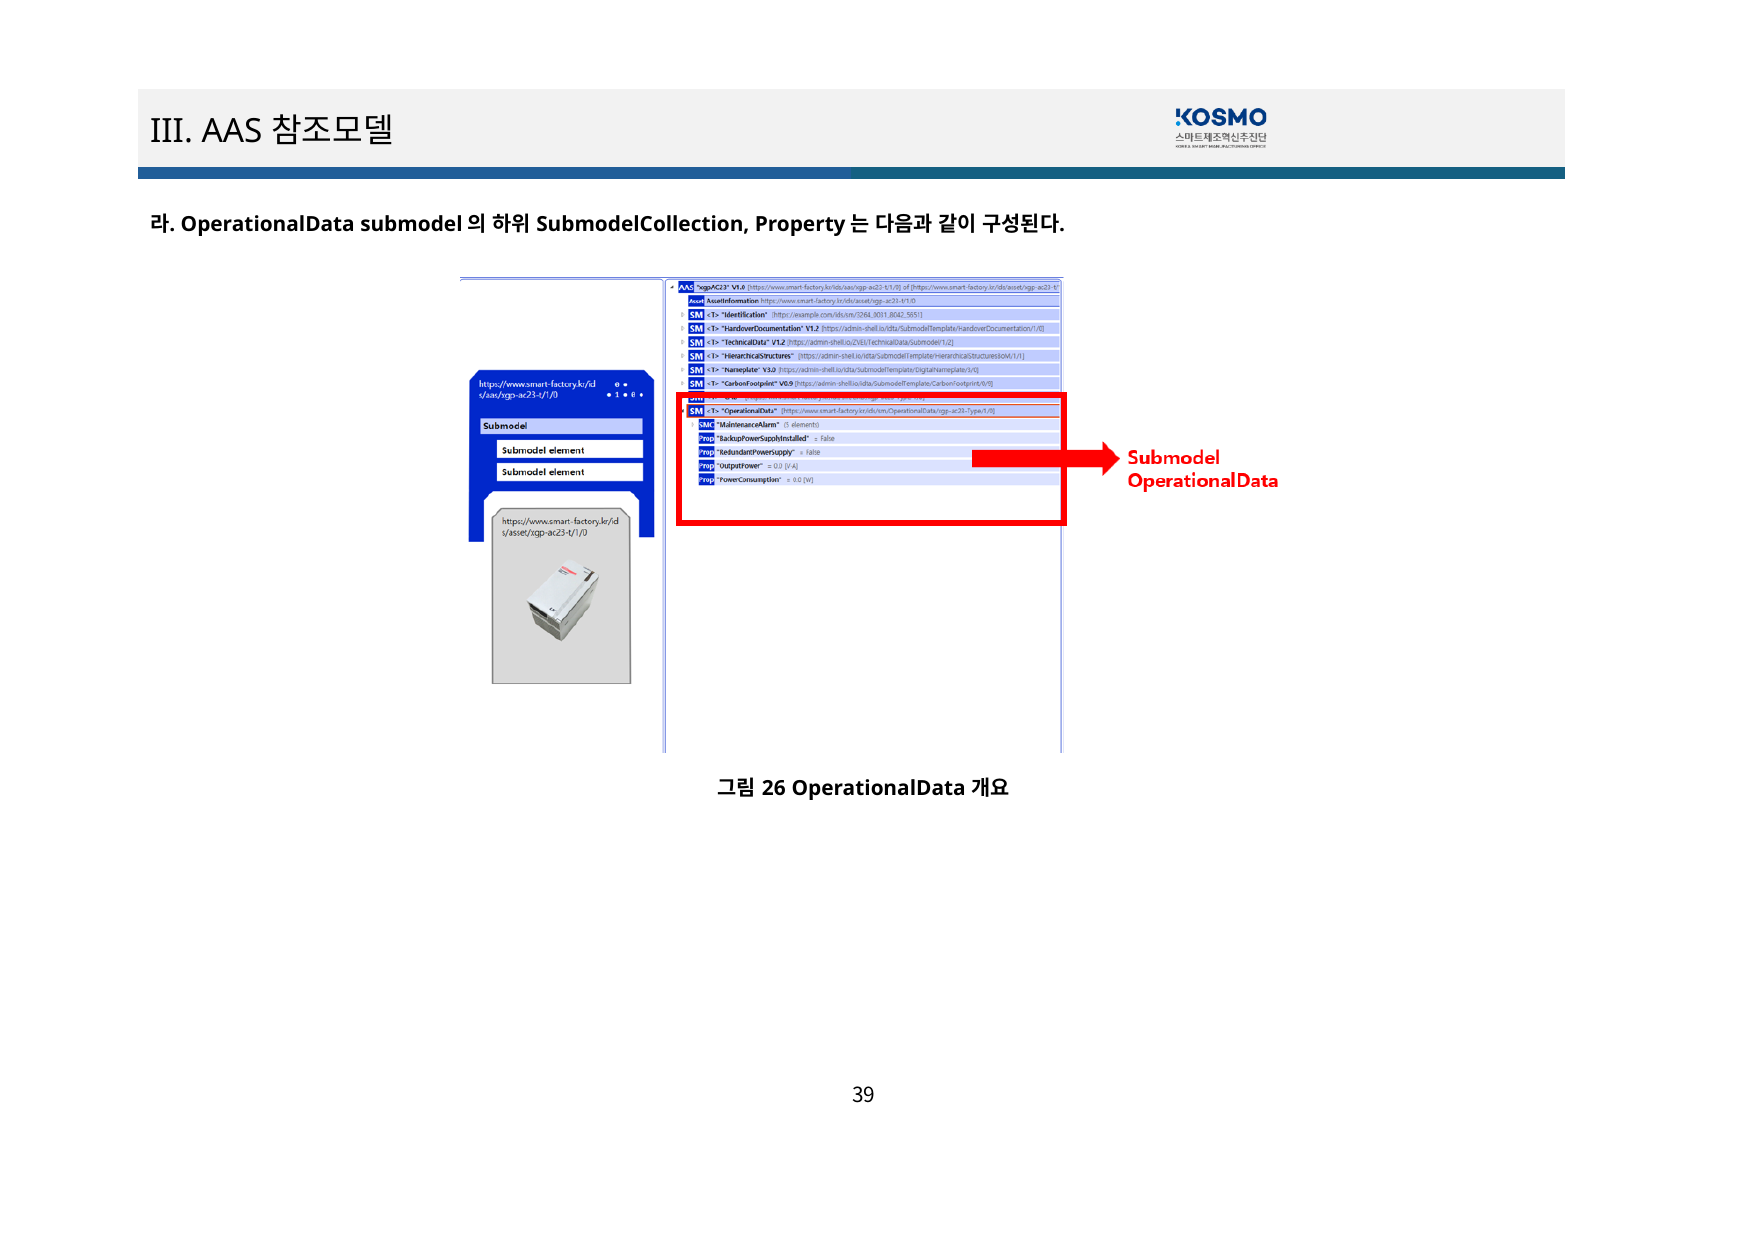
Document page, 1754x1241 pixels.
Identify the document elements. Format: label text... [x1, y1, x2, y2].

text 그림 26 OperationalData 개요 [150, 771, 1577, 802]
picture [1175, 108, 1267, 148]
picture [438, 266, 1289, 772]
text 라. OperationalData submodel의 하위 SubmodelCollection, Property는 다음과 같이 구성된다. [150, 207, 1577, 238]
